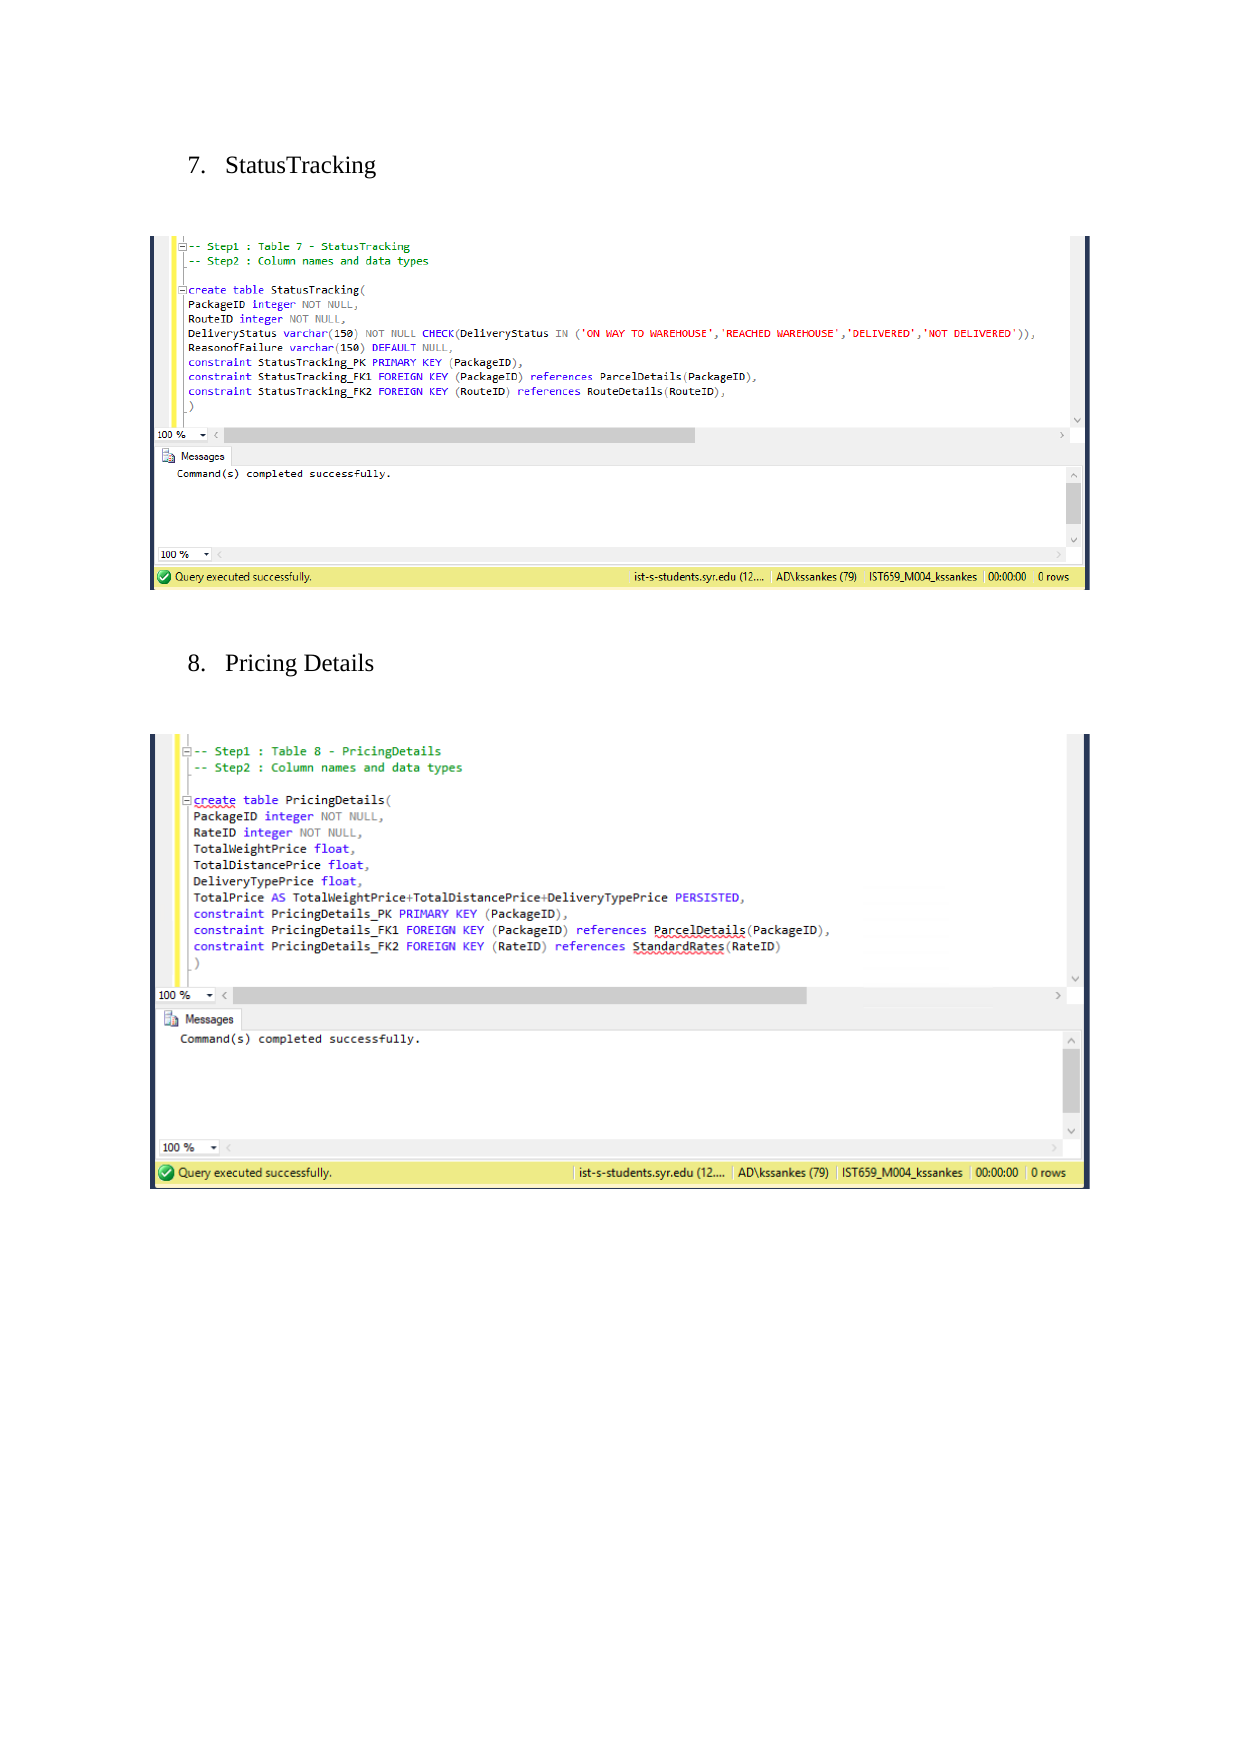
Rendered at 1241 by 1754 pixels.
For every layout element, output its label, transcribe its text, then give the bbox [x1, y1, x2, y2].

list StatusTracking [187, 150, 1090, 179]
list Pricing Details [187, 648, 1090, 677]
picture [150, 236, 1090, 590]
picture [150, 734, 1090, 1189]
